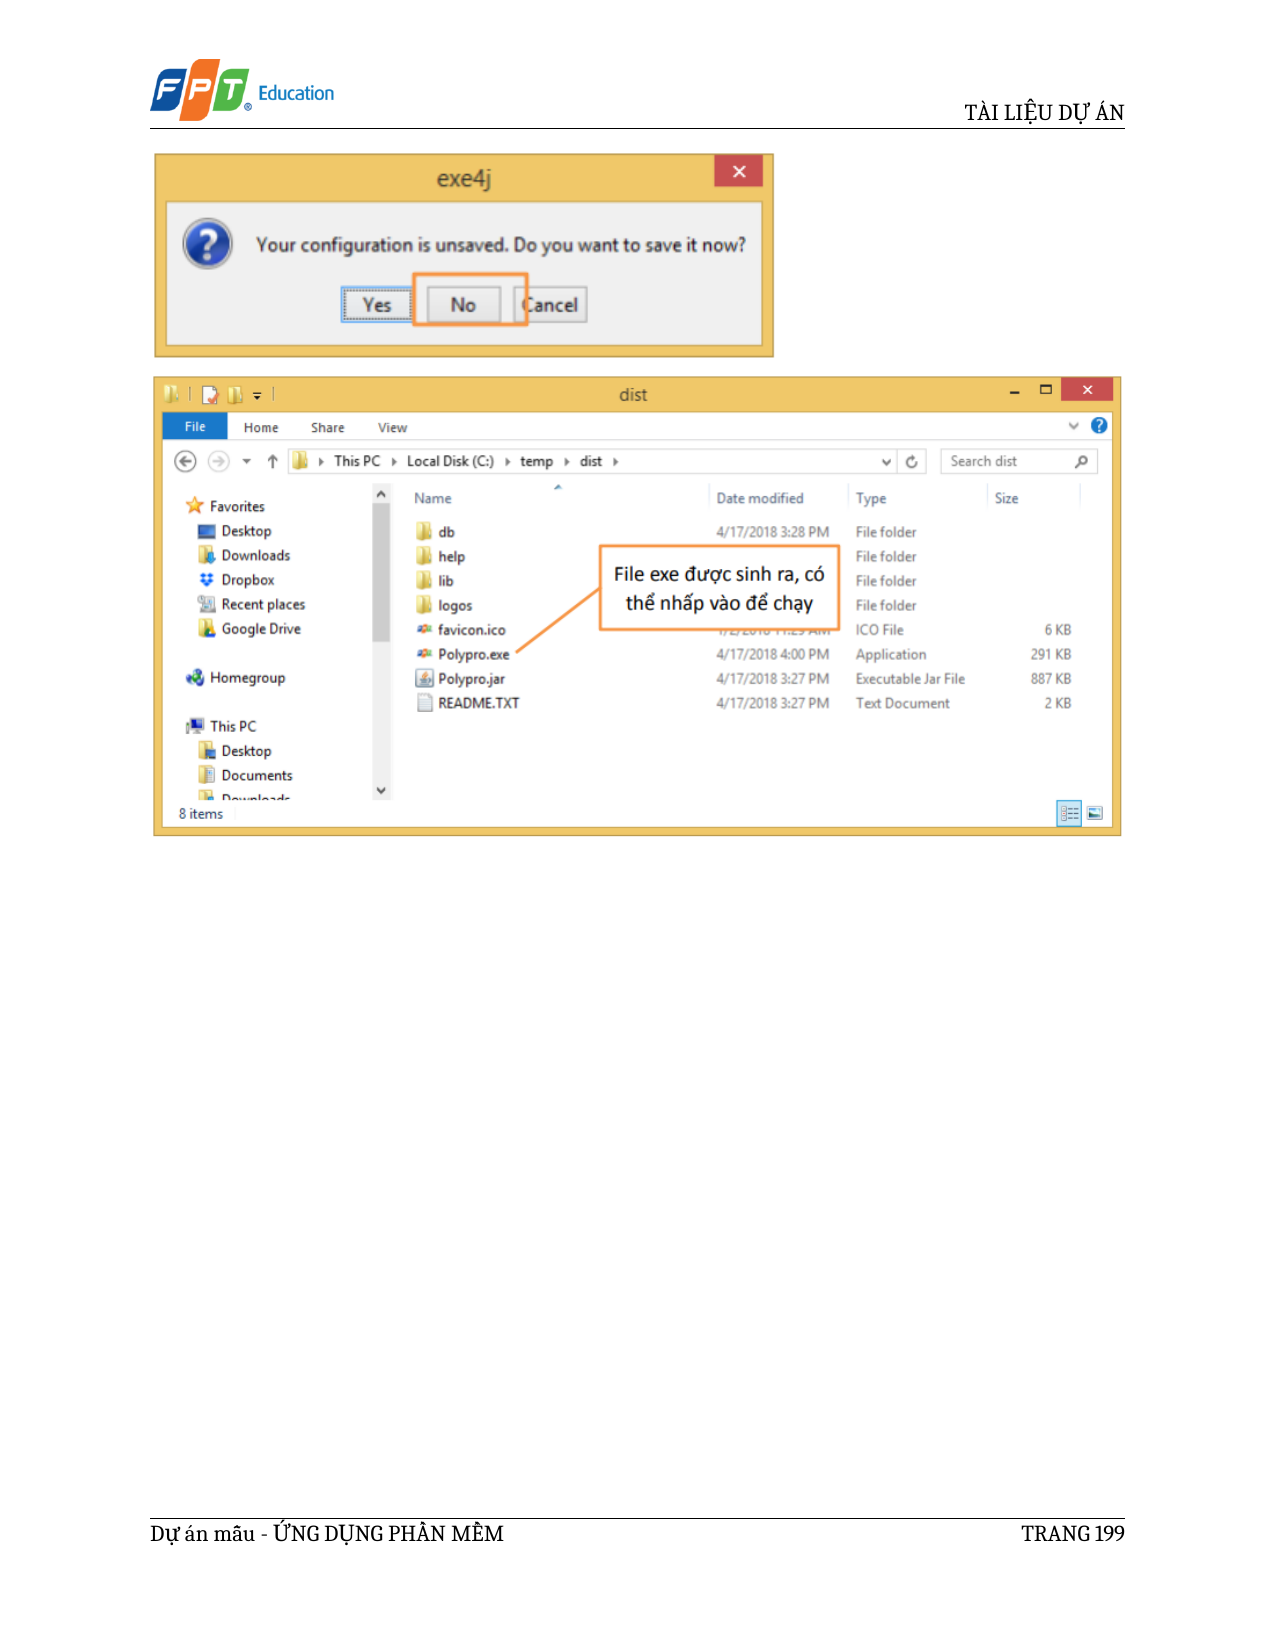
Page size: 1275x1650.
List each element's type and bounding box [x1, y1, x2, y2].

picture [150, 373, 1125, 842]
picture [150, 59, 336, 121]
picture [150, 150, 782, 364]
